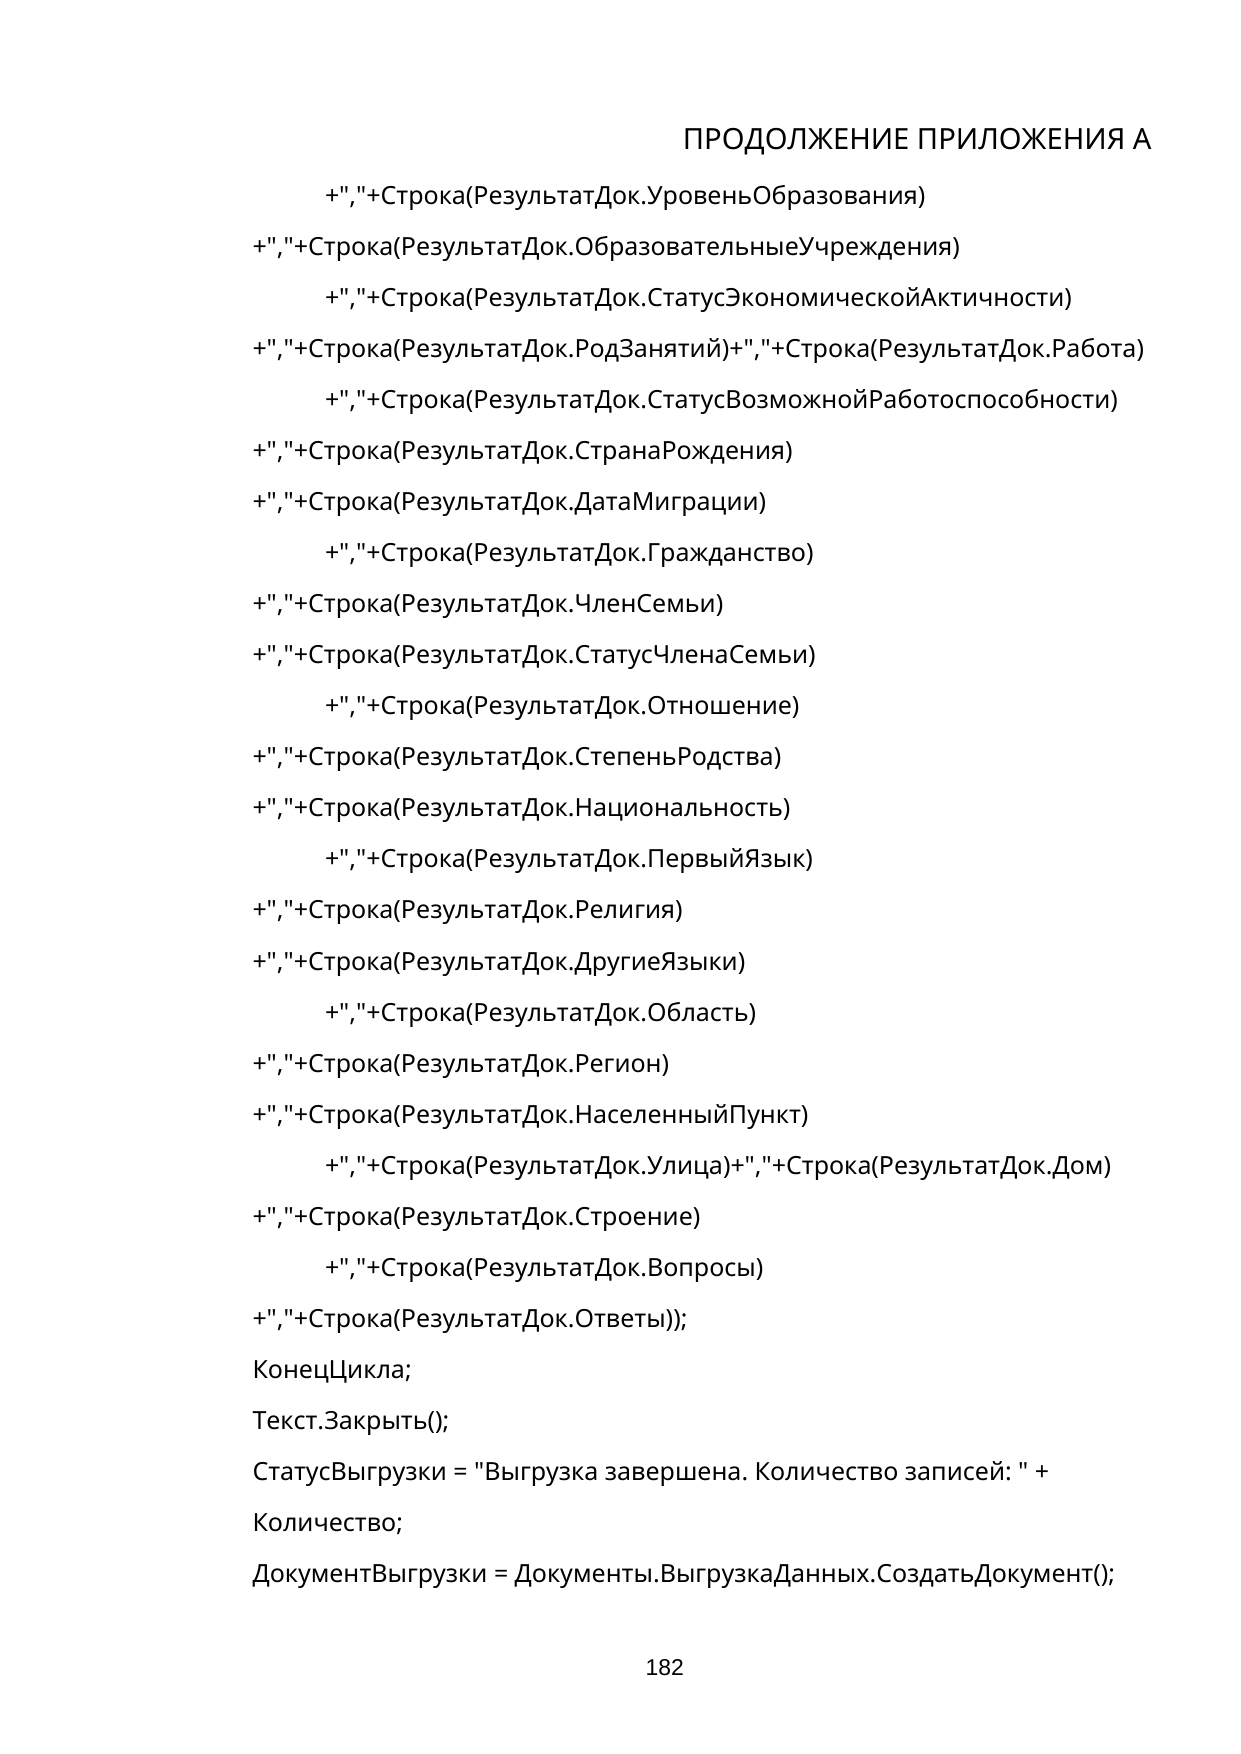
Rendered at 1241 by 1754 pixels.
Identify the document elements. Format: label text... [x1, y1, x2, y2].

list КонецЦикла; [252, 1352, 1152, 1386]
list +","+Строка(РезультатДок.УровеньОбразования)+","+Строка(РезультатДок.ОбразовательныеУчреждения) [252, 178, 1152, 263]
list +","+Строка(РезультатДок.Гражданство)+","+Строка(РезультатДок.ЧленСемьи)+","+Строка(РезультатДок.СтатусЧленаСемьи) [252, 535, 1152, 671]
list ПРОДОЛЖЕНИЕ ПРИЛОЖЕНИЯ А [177, 118, 1152, 158]
list +","+Строка(РезультатДок.Улица)+","+Строка(РезультатДок.Дом)+","+Строка(РезультатДок.Строение) [252, 1147, 1152, 1232]
list СтатусВыгрузки = "Выгрузка завершена. Количество записей: " + Количество; [252, 1454, 1152, 1539]
list +","+Строка(РезультатДок.Область)+","+Строка(РезультатДок.Регион)+","+Строка(РезультатДок.НаселенныйПункт) [252, 994, 1152, 1130]
list +","+Строка(РезультатДок.Вопросы)+","+Строка(РезультатДок.Ответы)); [252, 1249, 1152, 1334]
list Текст.Закрыть(); [252, 1403, 1152, 1437]
list +","+Строка(РезультатДок.СтатусВозможнойРаботоспособности)+","+Строка(РезультатДок.СтранаРождения)+","+Строка(РезультатДок.ДатаМиграции) [252, 382, 1152, 518]
list +","+Строка(РезультатДок.СтатусЭкономическойАктичности)+","+Строка(РезультатДок.РодЗанятий)+","+Строка(РезультатДок.Работа) [252, 280, 1152, 365]
list ДокументВыгрузки = Документы.ВыгрузкаДанных.СоздатьДокумент(); [252, 1556, 1152, 1590]
list +","+Строка(РезультатДок.Отношение)+","+Строка(РезультатДок.СтепеньРодства)+","+Строка(РезультатДок.Национальность) [252, 688, 1152, 824]
list +","+Строка(РезультатДок.ПервыйЯзык)+","+Строка(РезультатДок.Религия)+","+Строка(РезультатДок.ДругиеЯзыки) [252, 841, 1152, 977]
